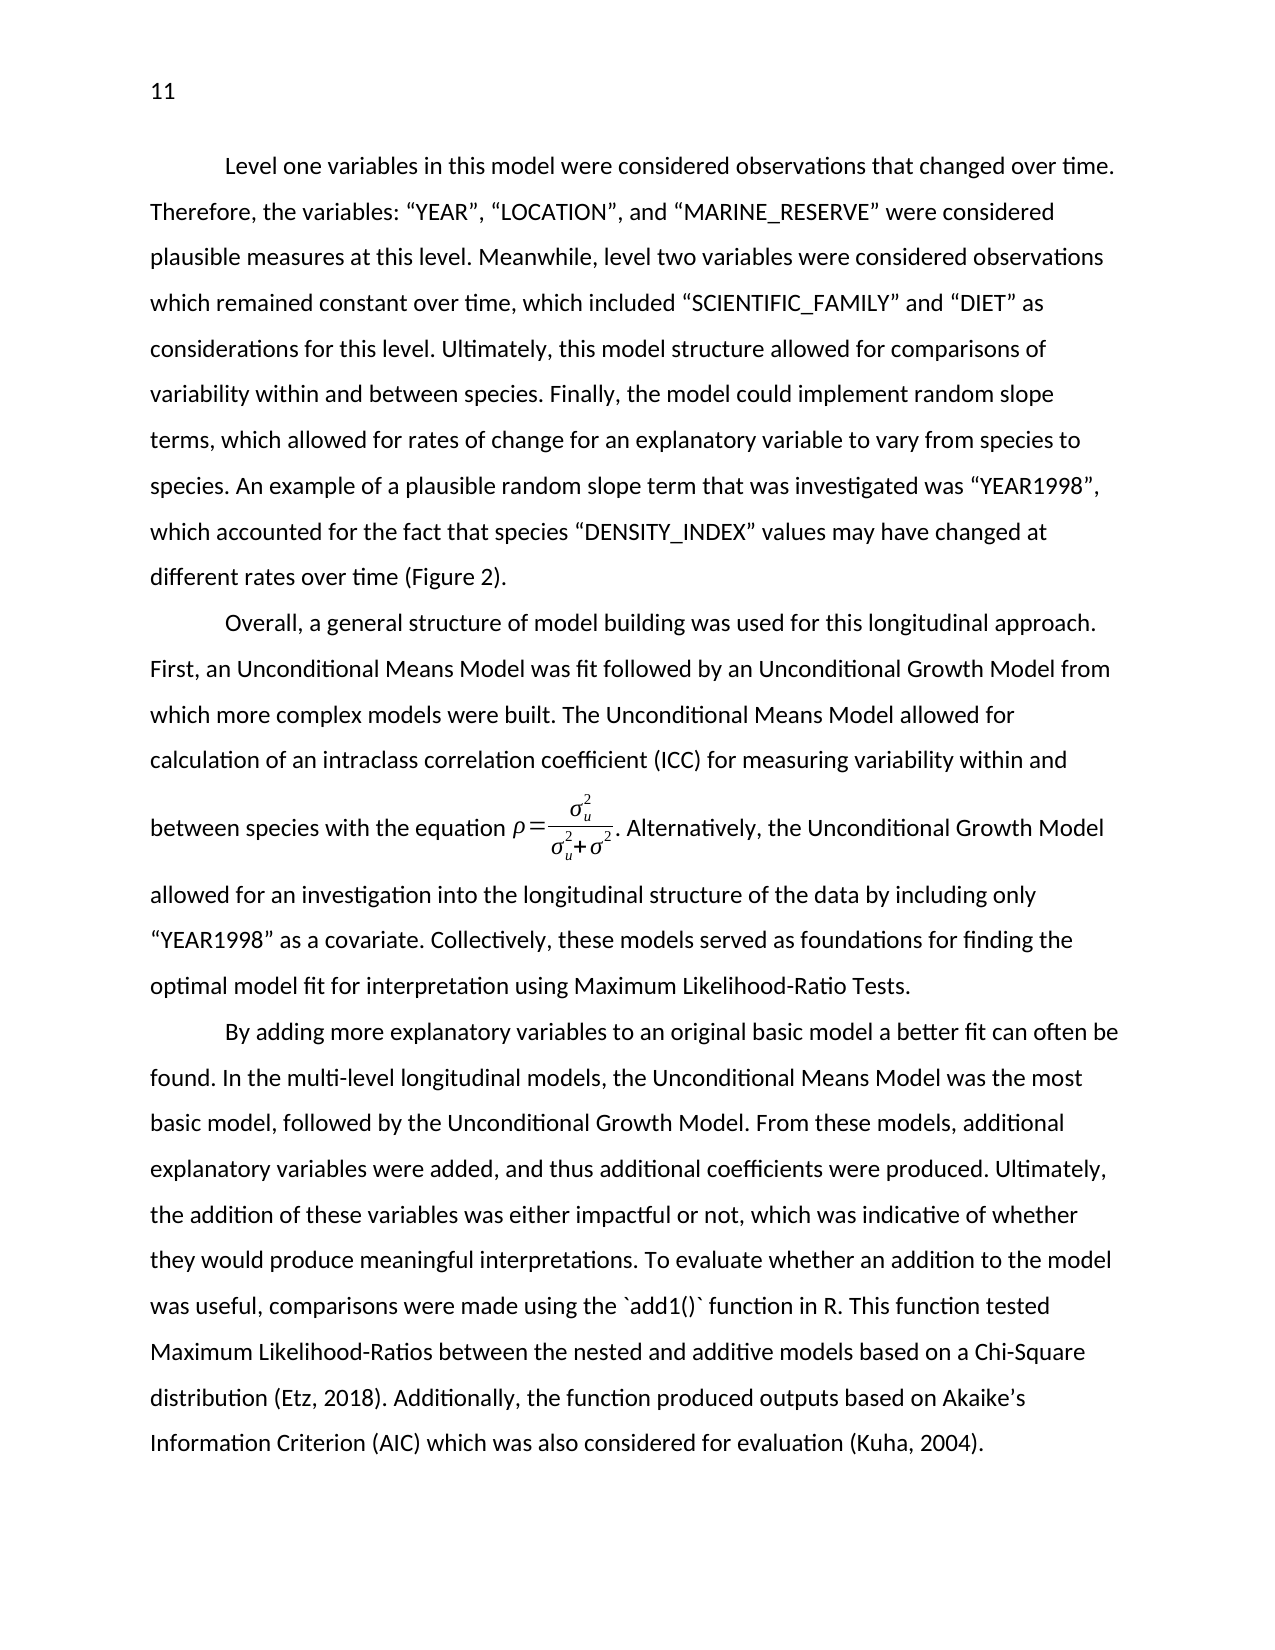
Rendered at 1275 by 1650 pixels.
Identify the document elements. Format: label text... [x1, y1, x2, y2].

text By adding more explanatory variables to an original basic model a better fit can often be found. In the multi-level longitudinal models, the Unconditional Means Model was the most basic model, followed by the Unconditional Growth Model. From these models, additional explanatory variables were added, and thus additional coefficients were produced. Ultimately, the addition of these variables was either impactful or not, which was indicative of whether they would produce meaningful interpretations. To evaluate whether an addition to the model was useful, comparisons were made using the `add1()` function in R. This function tested Maximum Likelihood-Ratios between the nested and additive models based on a Chi-Square distribution (Etz, 2018). Additionally, the function produced outputs based on Akaike’s Information Criterion (AIC) which was also considered for evaluation (Kuha, 2004). [150, 1016, 1125, 1458]
text Overall, a general structure of model building was used for this longitudinal approach. First, an Unconditional Means Model was fit followed by an Unconditional Growth Model from which more complex models were built. The Unconditional Means Model allowed for calculation of an intraclass correlation coefficient (ICC) for measuring variability within and between species with the equation . Alternatively, the Unconditional Growth Model allowed for an investigation into the longitudinal structure of the data by including only “YEAR1998” as a covariate. Collectively, these models served as foundations for finding the optimal model fit for interpretation using Maximum Likelihood-Ratio Tests. [150, 607, 1125, 1001]
text Level one variables in this model were considered observations that changed over time. Therefore, the variables: “YEAR”, “LOCATION”, and “MARINE_RESERVE” were considered plausible measures at this level. Meanwhile, level two variables were considered observations which remained constant over time, which included “SCIENTIFIC_FAMILY” and “DIET” as considerations for this level. Ultimately, this model structure allowed for comparisons of variability within and between species. Finally, the model could implement random slope terms, which allowed for rates of change for an explanatory variable to vary from species to species. An example of a plausible random slope term that was investigated was “YEAR1998”, which accounted for the fact that species “DENSITY_INDEX” values may have changed at different rates over time (Figure 2). [150, 150, 1125, 592]
